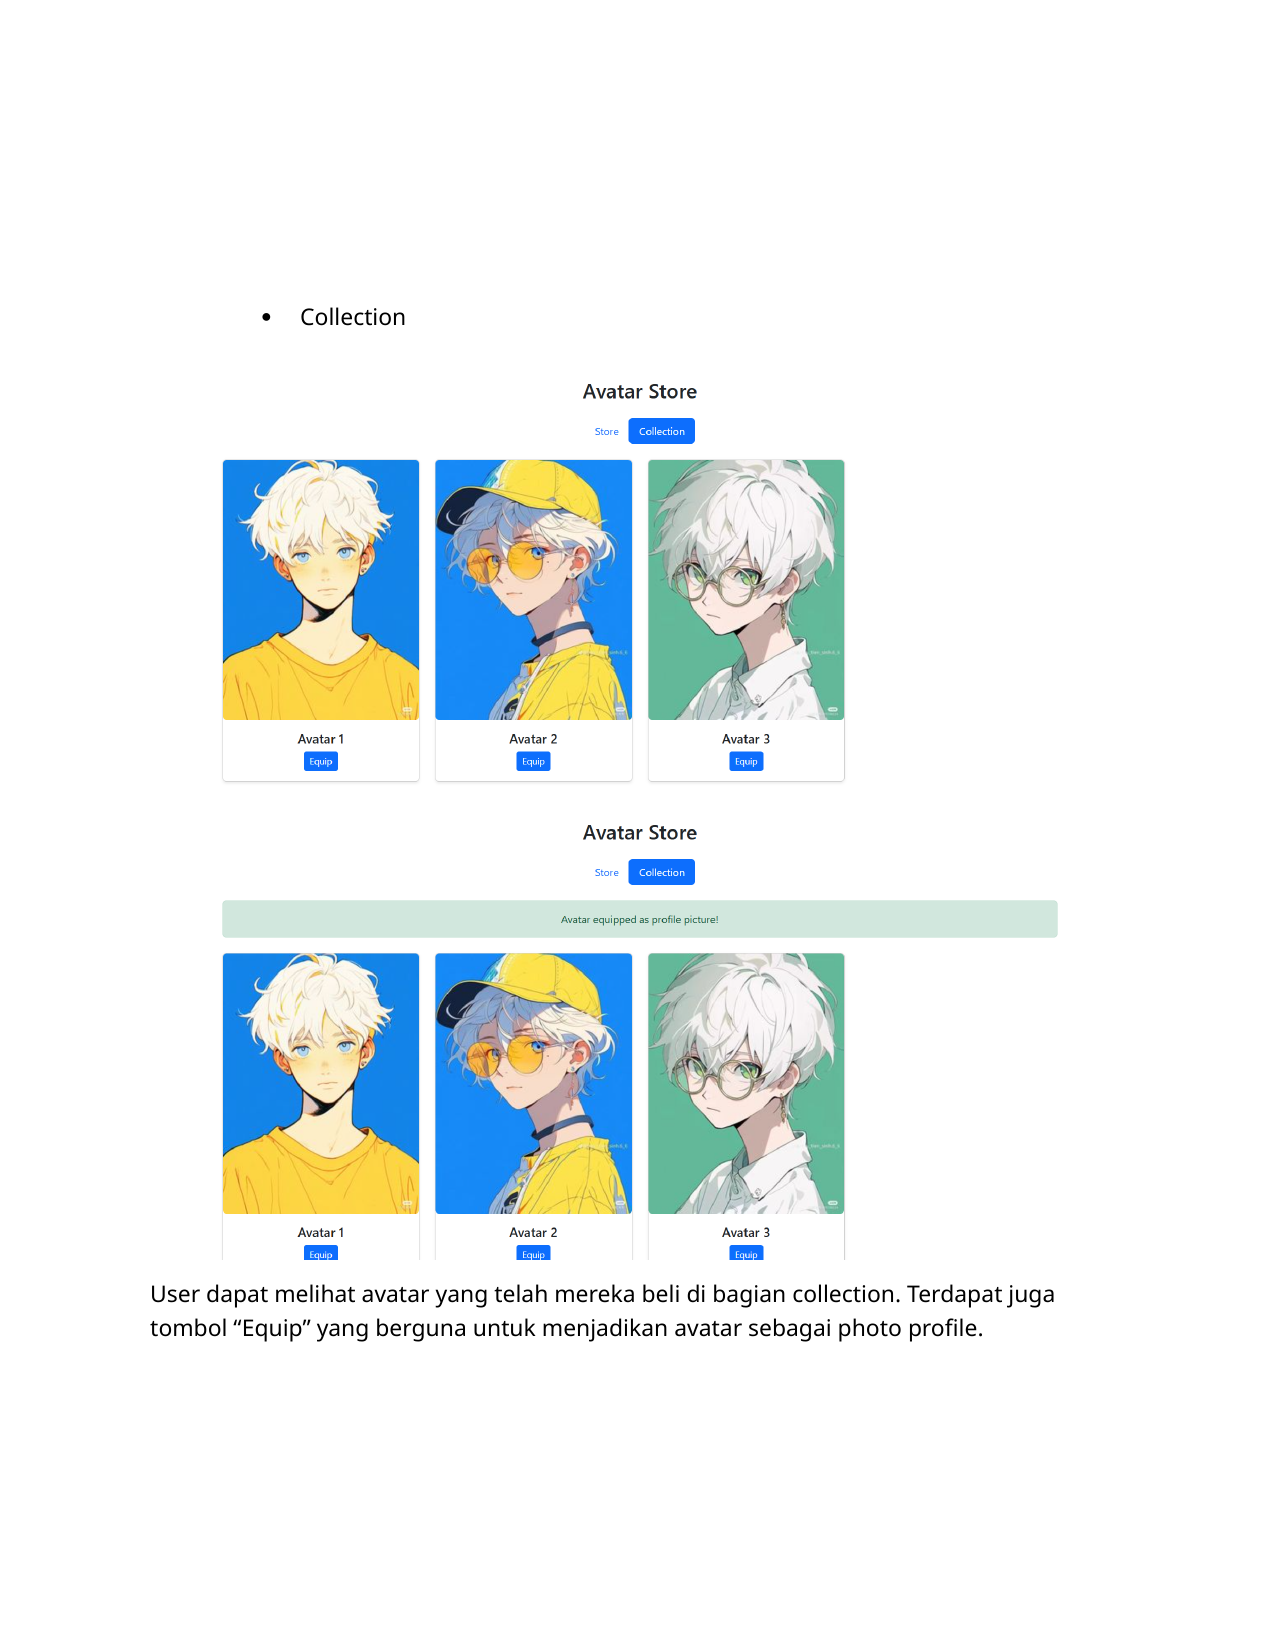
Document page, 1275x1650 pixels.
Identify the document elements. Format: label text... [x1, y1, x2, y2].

list Collection [262, 301, 1125, 332]
picture [150, 815, 1125, 1260]
text User dapat melihat avatar yang telah mereka beli di bagian collection. Terdapat juga tombol “Equip” yang berguna untuk menjadikan avatar sebagai photo profile. [150, 1278, 1125, 1343]
picture [150, 351, 1125, 797]
